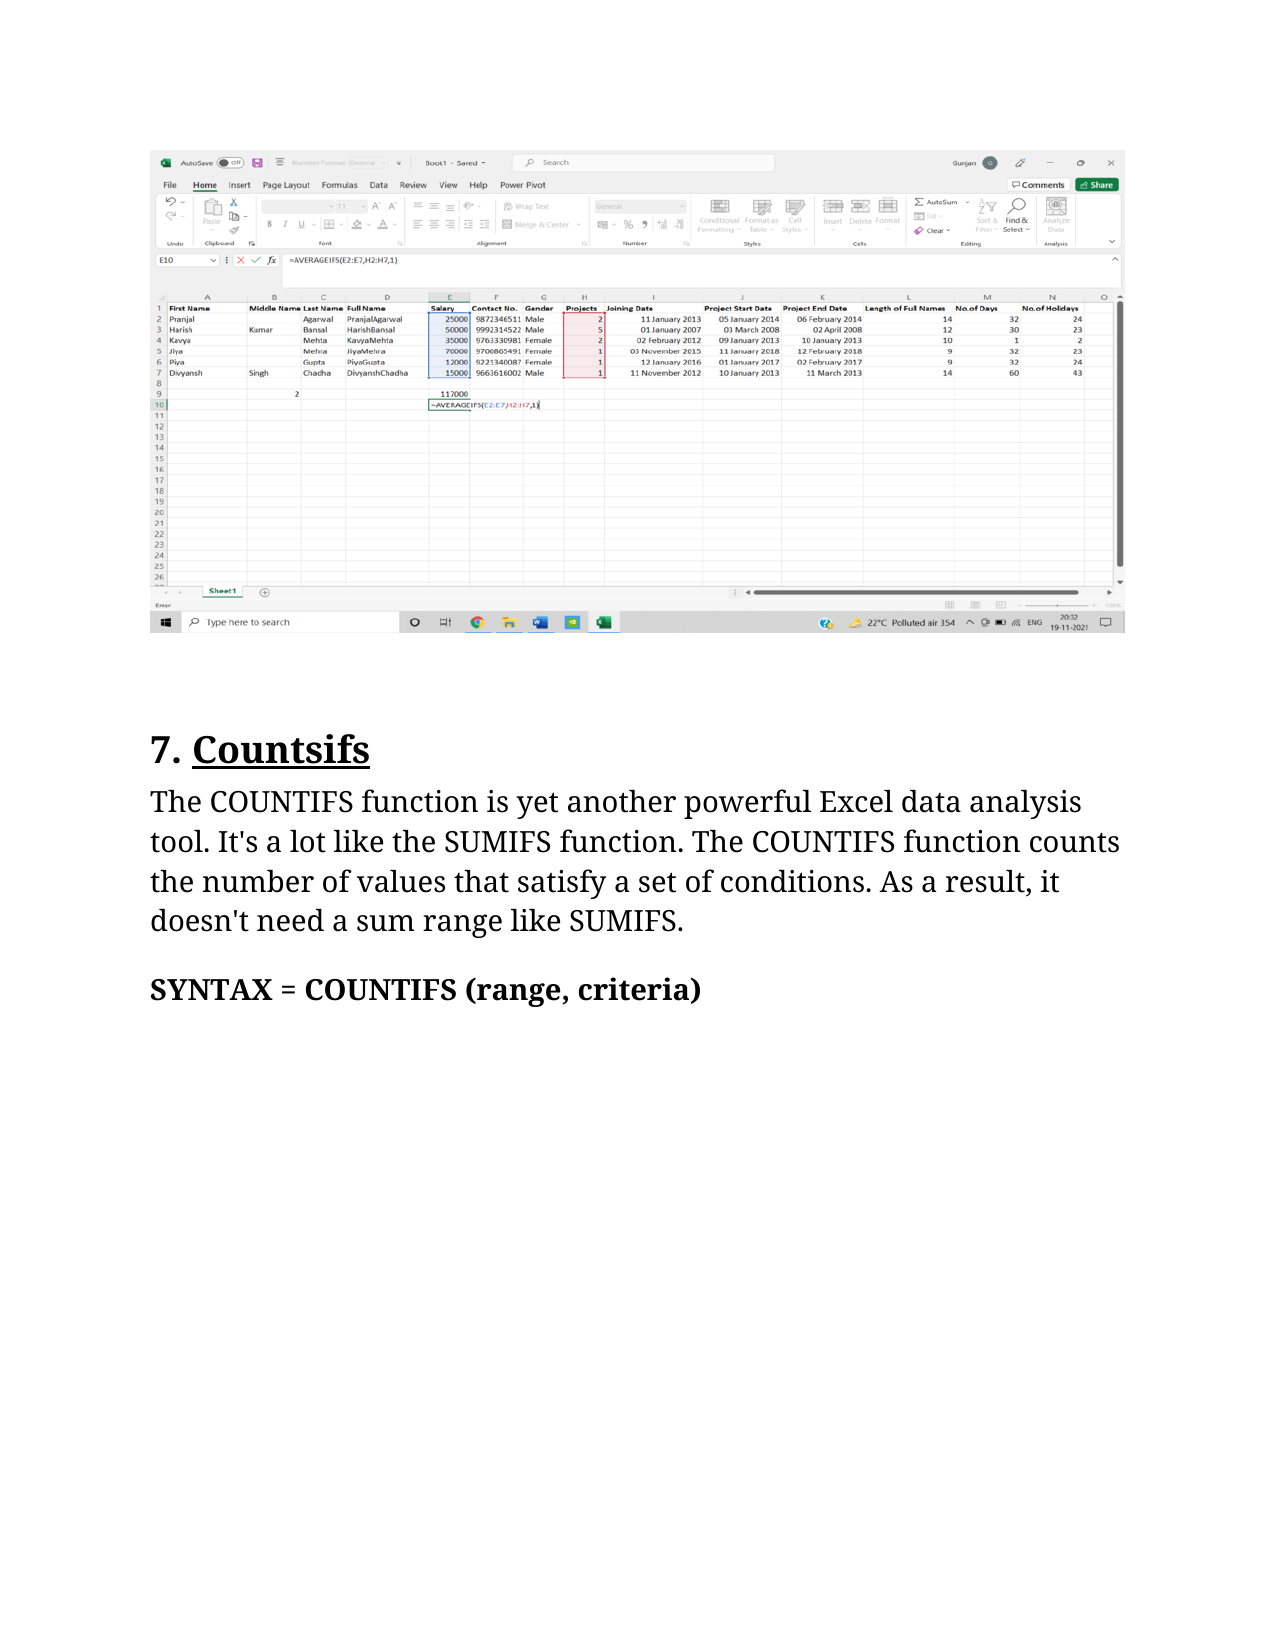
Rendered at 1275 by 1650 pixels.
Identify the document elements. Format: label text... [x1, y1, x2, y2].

subtitle 7. Countsifs [150, 723, 1125, 774]
picture [150, 150, 1125, 633]
text SYNTAX = COUNTIFS (range, criteria) [150, 969, 1125, 1009]
text The COUNTIFS function is yet another powerful Excel data analysis tool. It's a lot like the SUMIFS function. The COUNTIFS function counts the number of values that satisfy a set of conditions. As a result, it doesn't need a sum range like SUMIFS. [150, 782, 1125, 940]
